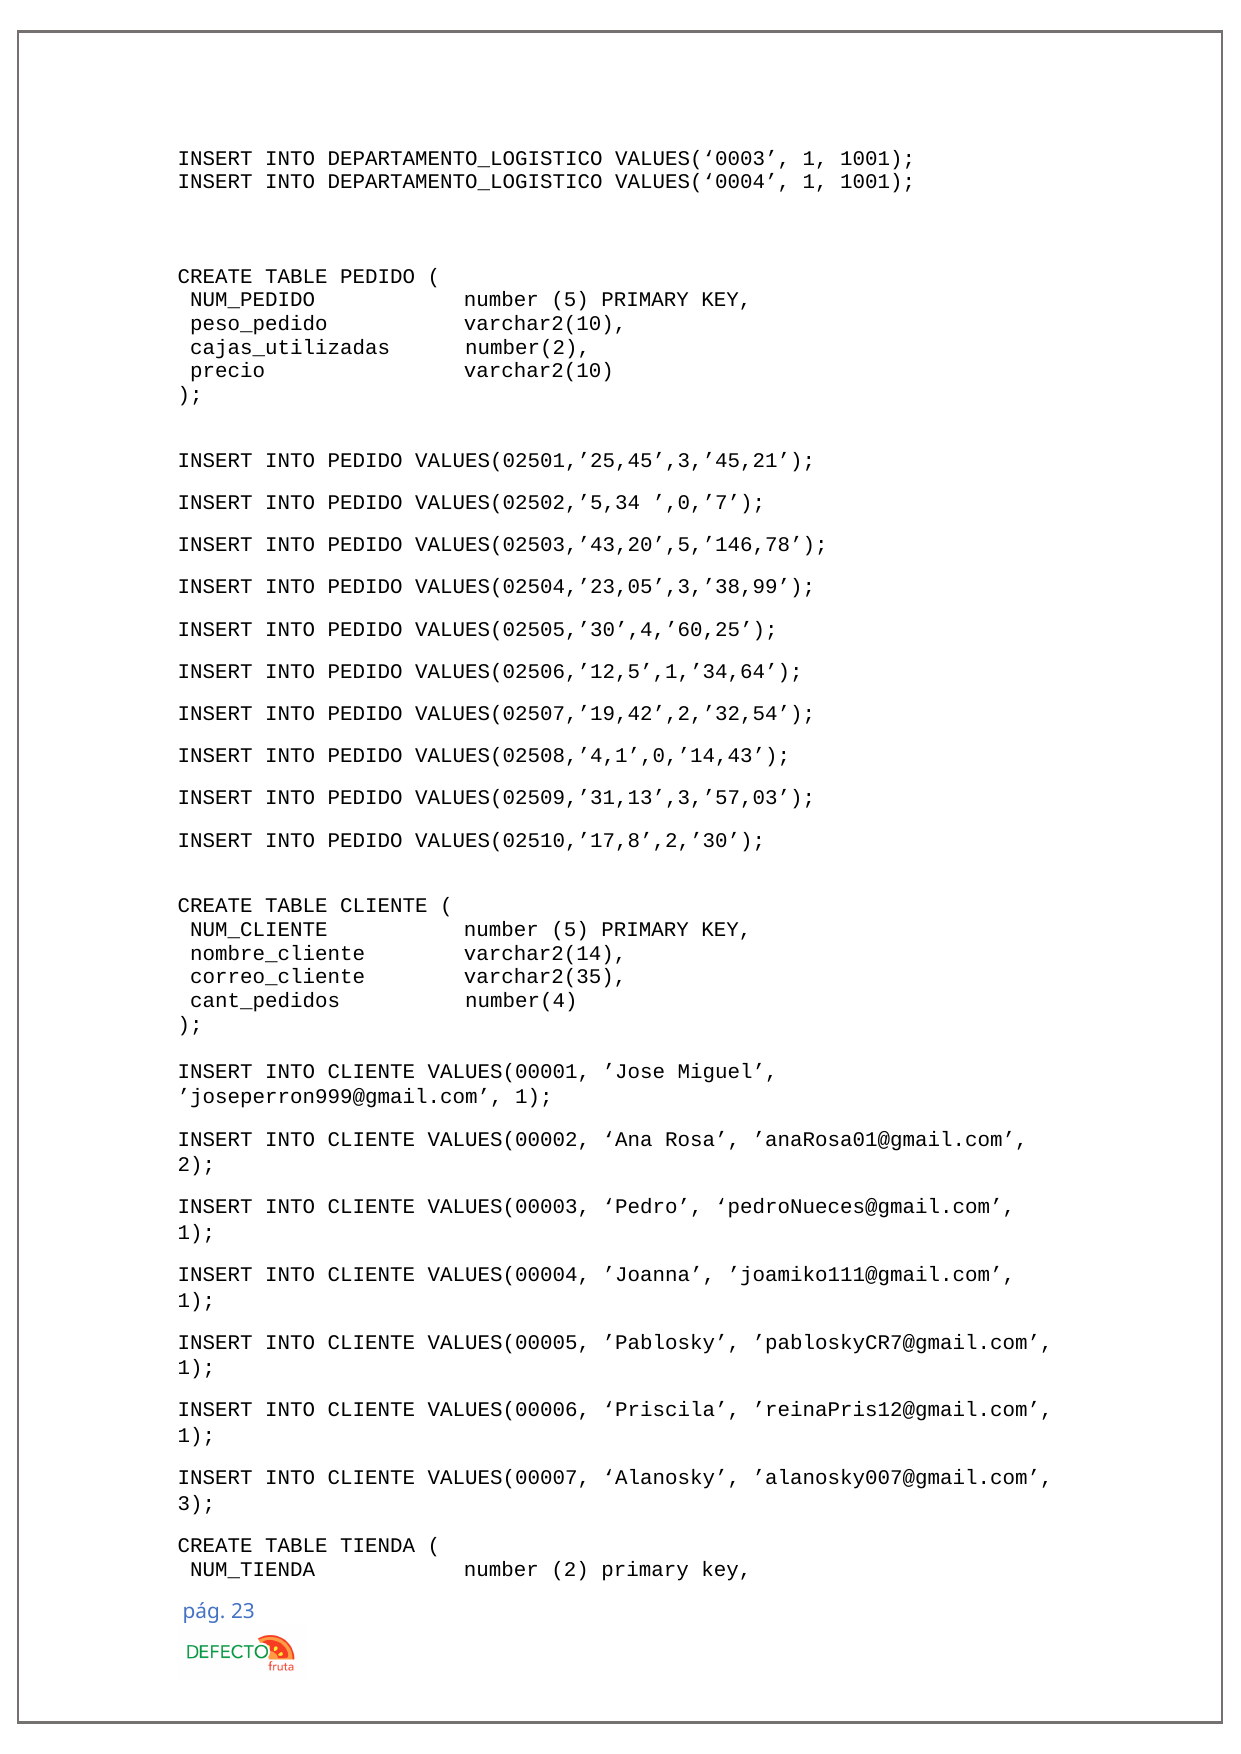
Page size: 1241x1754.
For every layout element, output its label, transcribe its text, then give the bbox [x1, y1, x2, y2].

text INSERT INTO PEDIDO VALUES(02501,’25,45’,3,’45,21’); [177, 450, 1063, 473]
text INSERT INTO PEDIDO VALUES(02505,’30’,4,’60,25’); [177, 619, 1063, 642]
text INSERT INTO CLIENTE VALUES(00005, ’Pablosky’, ’pabloskyCR7@gmail.com’, 1); [177, 1332, 1063, 1381]
text CREATE TABLE TIENDA ( [177, 1535, 1063, 1558]
text CREATE TABLE PEDIDO ( [177, 266, 1063, 289]
text INSERT INTO PEDIDO VALUES(02503,’43,20’,5,’146,78’); [177, 534, 1063, 558]
text cant_pedidos number(4) [177, 990, 1063, 1014]
text CREATE TABLE CLIENTE ( [177, 895, 1063, 919]
text INSERT INTO PEDIDO VALUES(02510,’17,8’,2,’30’); [177, 829, 1063, 853]
text NUM_TIENDA number (2) primary key, [177, 1558, 1063, 1582]
text INSERT INTO PEDIDO VALUES(02502,’5,34 ’,0,’7’); [177, 492, 1063, 516]
text NUM_CLIENTE number (5) PRIMARY KEY, [177, 919, 1063, 943]
text precio varchar2(10) [177, 360, 1063, 384]
text INSERT INTO CLIENTE VALUES(00002, ‘Ana Rosa’, ’anaRosa01@gmail.com’, 2); [177, 1129, 1063, 1178]
text ); [177, 384, 1063, 408]
text cajas_utilizadas number(2), [177, 337, 1063, 360]
text INSERT INTO CLIENTE VALUES(00006, ‘Priscila’, ’reinaPris12@gmail.com’, 1); [177, 1399, 1063, 1449]
text INSERT INTO CLIENTE VALUES(00007, ‘Alanosky’, ’alanosky007@gmail.com’, 3); [177, 1467, 1063, 1516]
text ); [177, 1014, 1063, 1037]
text correo_cliente varchar2(35), [177, 966, 1063, 990]
text INSERT INTO PEDIDO VALUES(02508,’4,1’,0,’14,43’); [177, 745, 1063, 769]
text INSERT INTO DEPARTAMENTO_LOGISTICO VALUES(‘0004’, 1, 1001); [177, 171, 1063, 195]
text nombre_cliente varchar2(14), [177, 943, 1063, 966]
text INSERT INTO DEPARTAMENTO_LOGISTICO VALUES(‘0003’, 1, 1001); [177, 148, 1063, 171]
text peso_pedido varchar2(10), [177, 313, 1063, 337]
text INSERT INTO PEDIDO VALUES(02509,’31,13’,3,’57,03’); [177, 787, 1063, 811]
text INSERT INTO CLIENTE VALUES(00004, ’Joanna’, ’joamiko111@gmail.com’, 1); [177, 1264, 1063, 1313]
text INSERT INTO PEDIDO VALUES(02506,’12,5’,1,’34,64’); [177, 661, 1063, 684]
text INSERT INTO CLIENTE VALUES(00003, ‘Pedro’, ‘pedroNueces@gmail.com’, 1); [177, 1196, 1063, 1246]
text INSERT INTO CLIENTE VALUES(00001, ’Jose Miguel’, ’joseperron999@gmail.com’, 1); [177, 1061, 1063, 1110]
text NUM_PEDIDO number (5) PRIMARY KEY, [177, 289, 1063, 313]
text INSERT INTO PEDIDO VALUES(02507,’19,42’,2,’32,54’); [177, 703, 1063, 727]
text INSERT INTO PEDIDO VALUES(02504,’23,05’,3,’38,99’); [177, 576, 1063, 600]
picture [177, 1624, 308, 1681]
